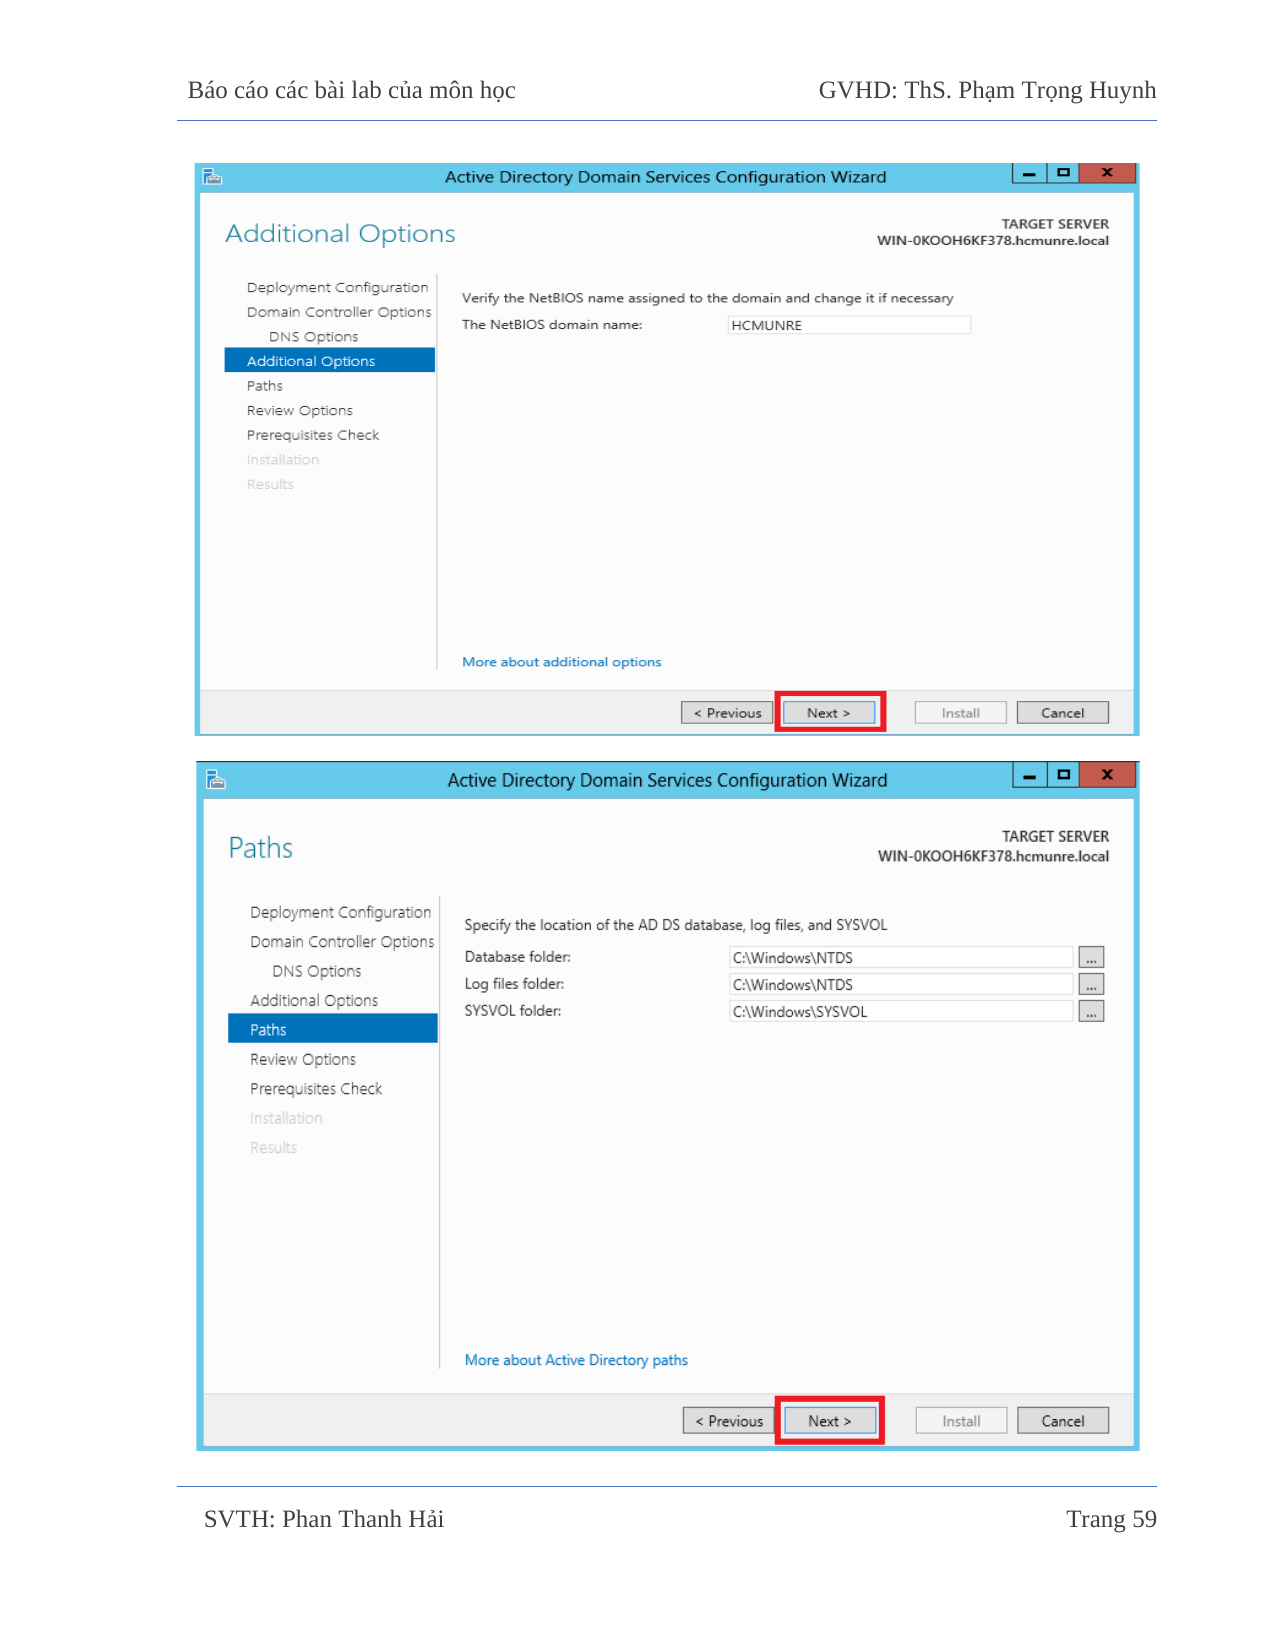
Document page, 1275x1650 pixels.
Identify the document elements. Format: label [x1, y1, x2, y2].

picture [194, 761, 1140, 1451]
picture [194, 163, 1140, 736]
